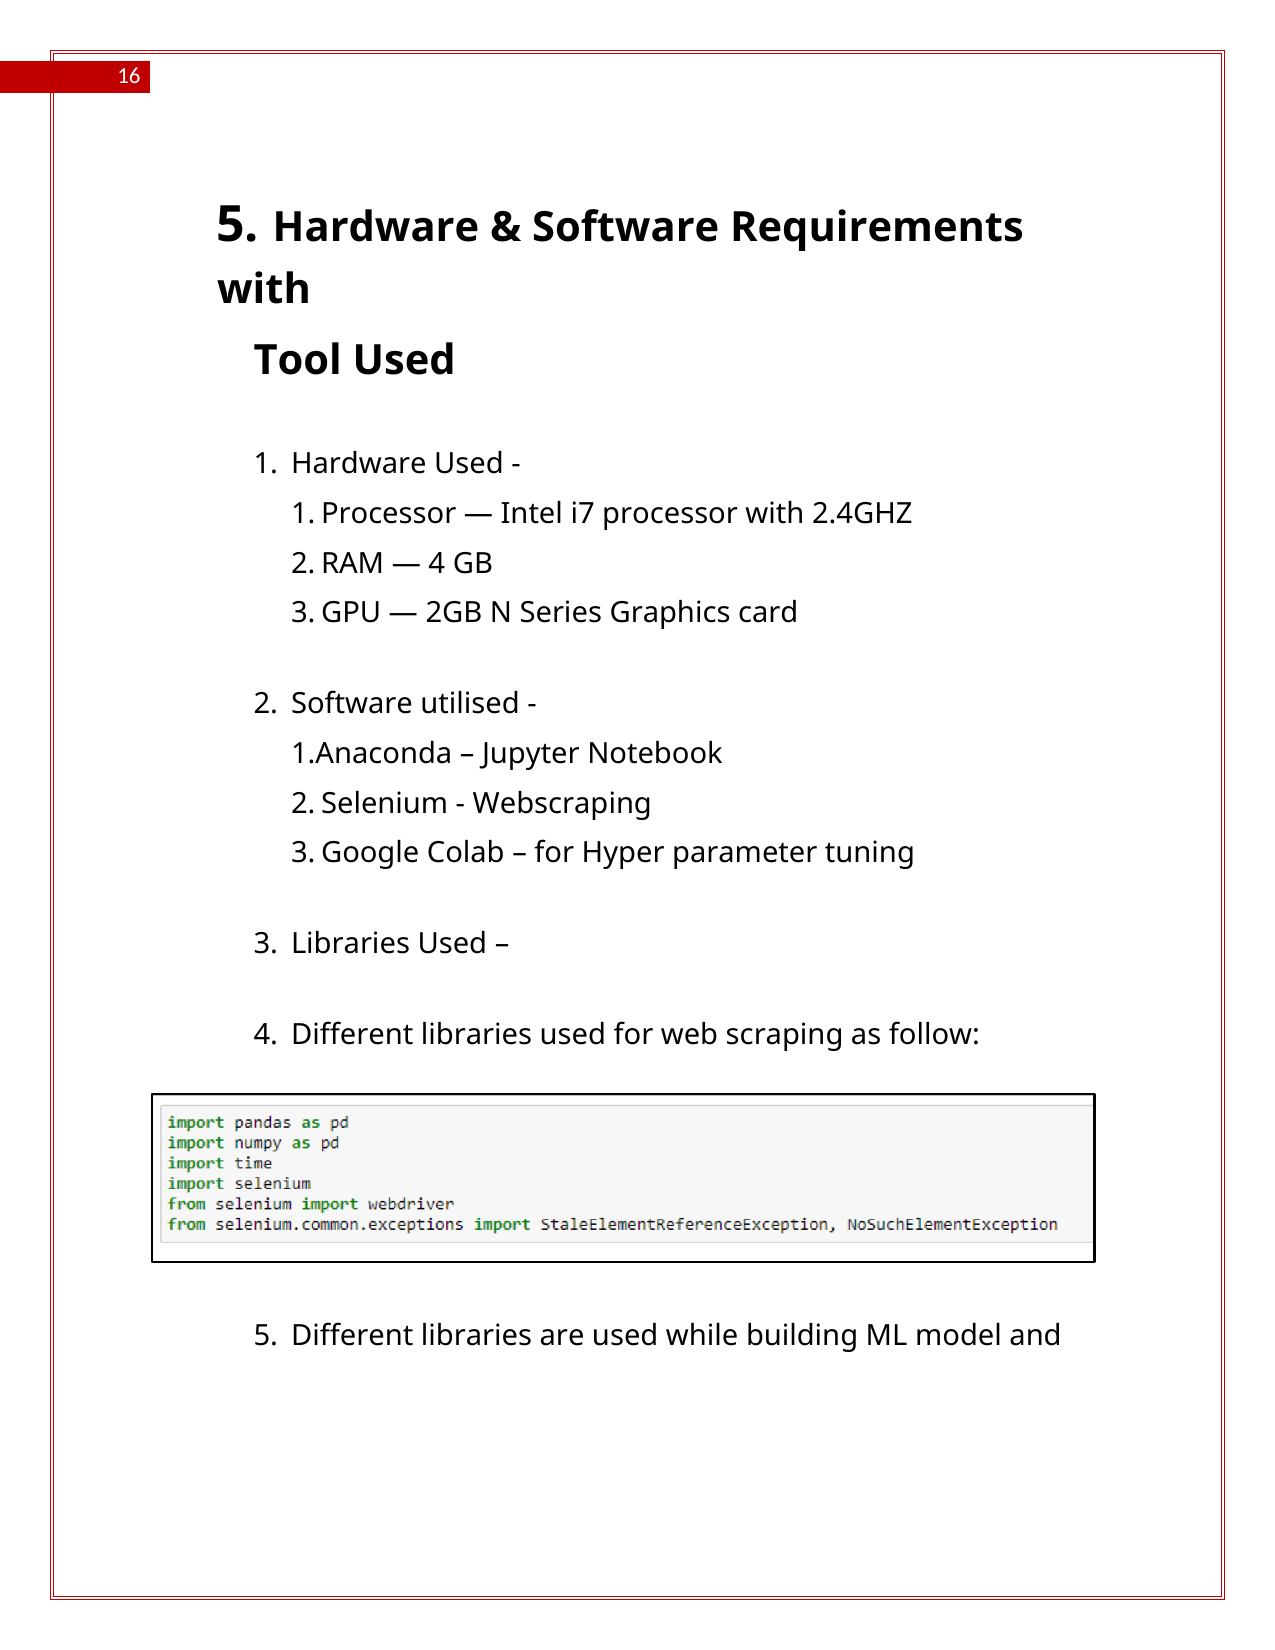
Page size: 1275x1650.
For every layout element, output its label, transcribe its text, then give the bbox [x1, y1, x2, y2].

subtitle 5. Hardware & Software Requirements with [216, 188, 1126, 316]
list Processor — Intel i7 processor with 2.4GHZ [291, 492, 1126, 532]
list Libraries Used – [253, 923, 1126, 962]
list Selenium - Webscraping [291, 782, 1126, 822]
picture [153, 1095, 1093, 1261]
list Different libraries used for web scraping as follow: [253, 1013, 1126, 1053]
list Google Colab – for Hyper parameter tuning [291, 832, 1126, 871]
list Different libraries are used while building ML model and [253, 1314, 1126, 1354]
list GPU — 2GB N Series Graphics card [291, 592, 1126, 631]
text 1.Anaconda – Jupyter Notebook [291, 732, 1126, 772]
list Hardware Used - [253, 443, 1126, 482]
subtitle Tool Used [253, 329, 1126, 386]
list RAM — 4 GB [291, 542, 1126, 582]
list Software utilised - [253, 683, 1126, 722]
